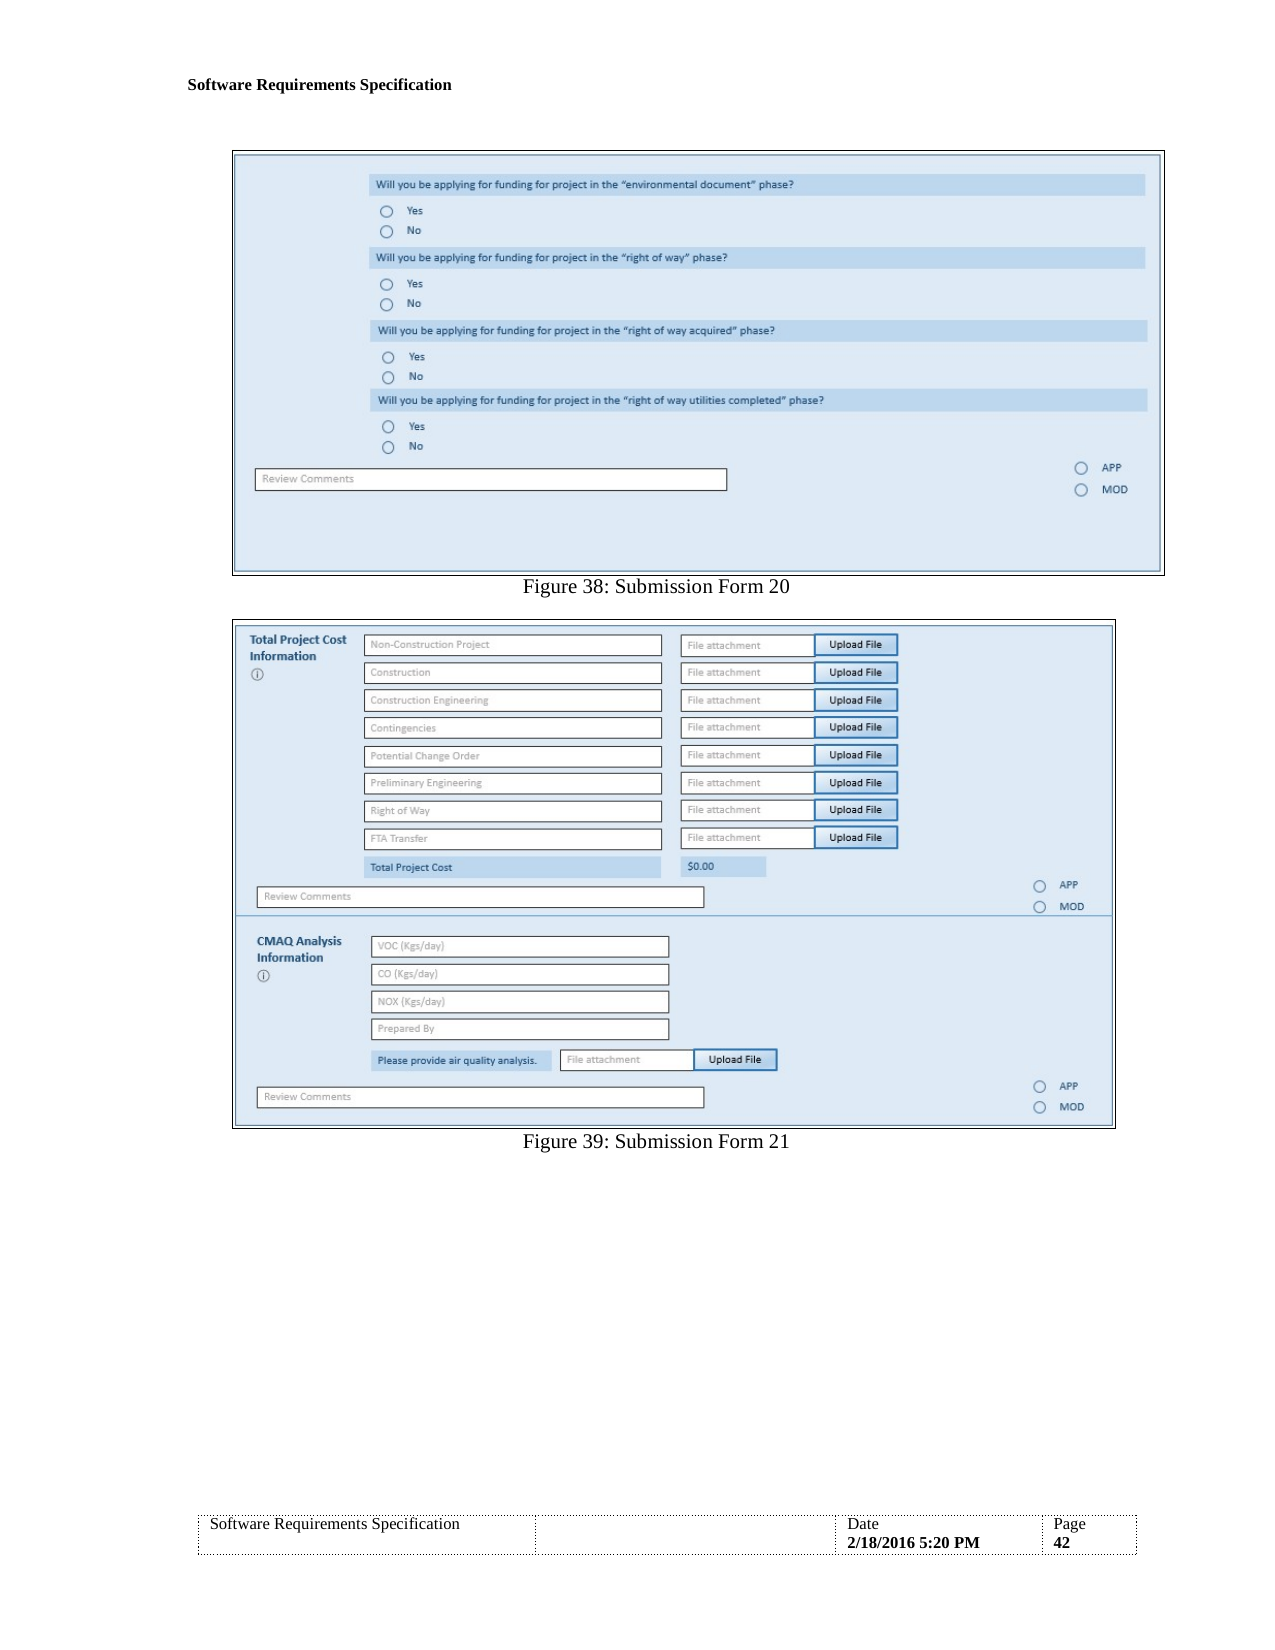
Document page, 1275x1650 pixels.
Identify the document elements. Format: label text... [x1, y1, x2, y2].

picture [233, 620, 1115, 1128]
text Figure 39: Submission Form 21 [520, 1129, 792, 1153]
table_header [536, 1515, 836, 1554]
table_header Page 42 [1042, 1515, 1136, 1554]
text Figure 38: Submission Form 20 [520, 576, 792, 598]
table_header Software Requirements Specification [198, 1515, 536, 1554]
table_header Date 2/18/2016 5:20 PM [836, 1515, 1042, 1554]
picture [233, 151, 1164, 575]
